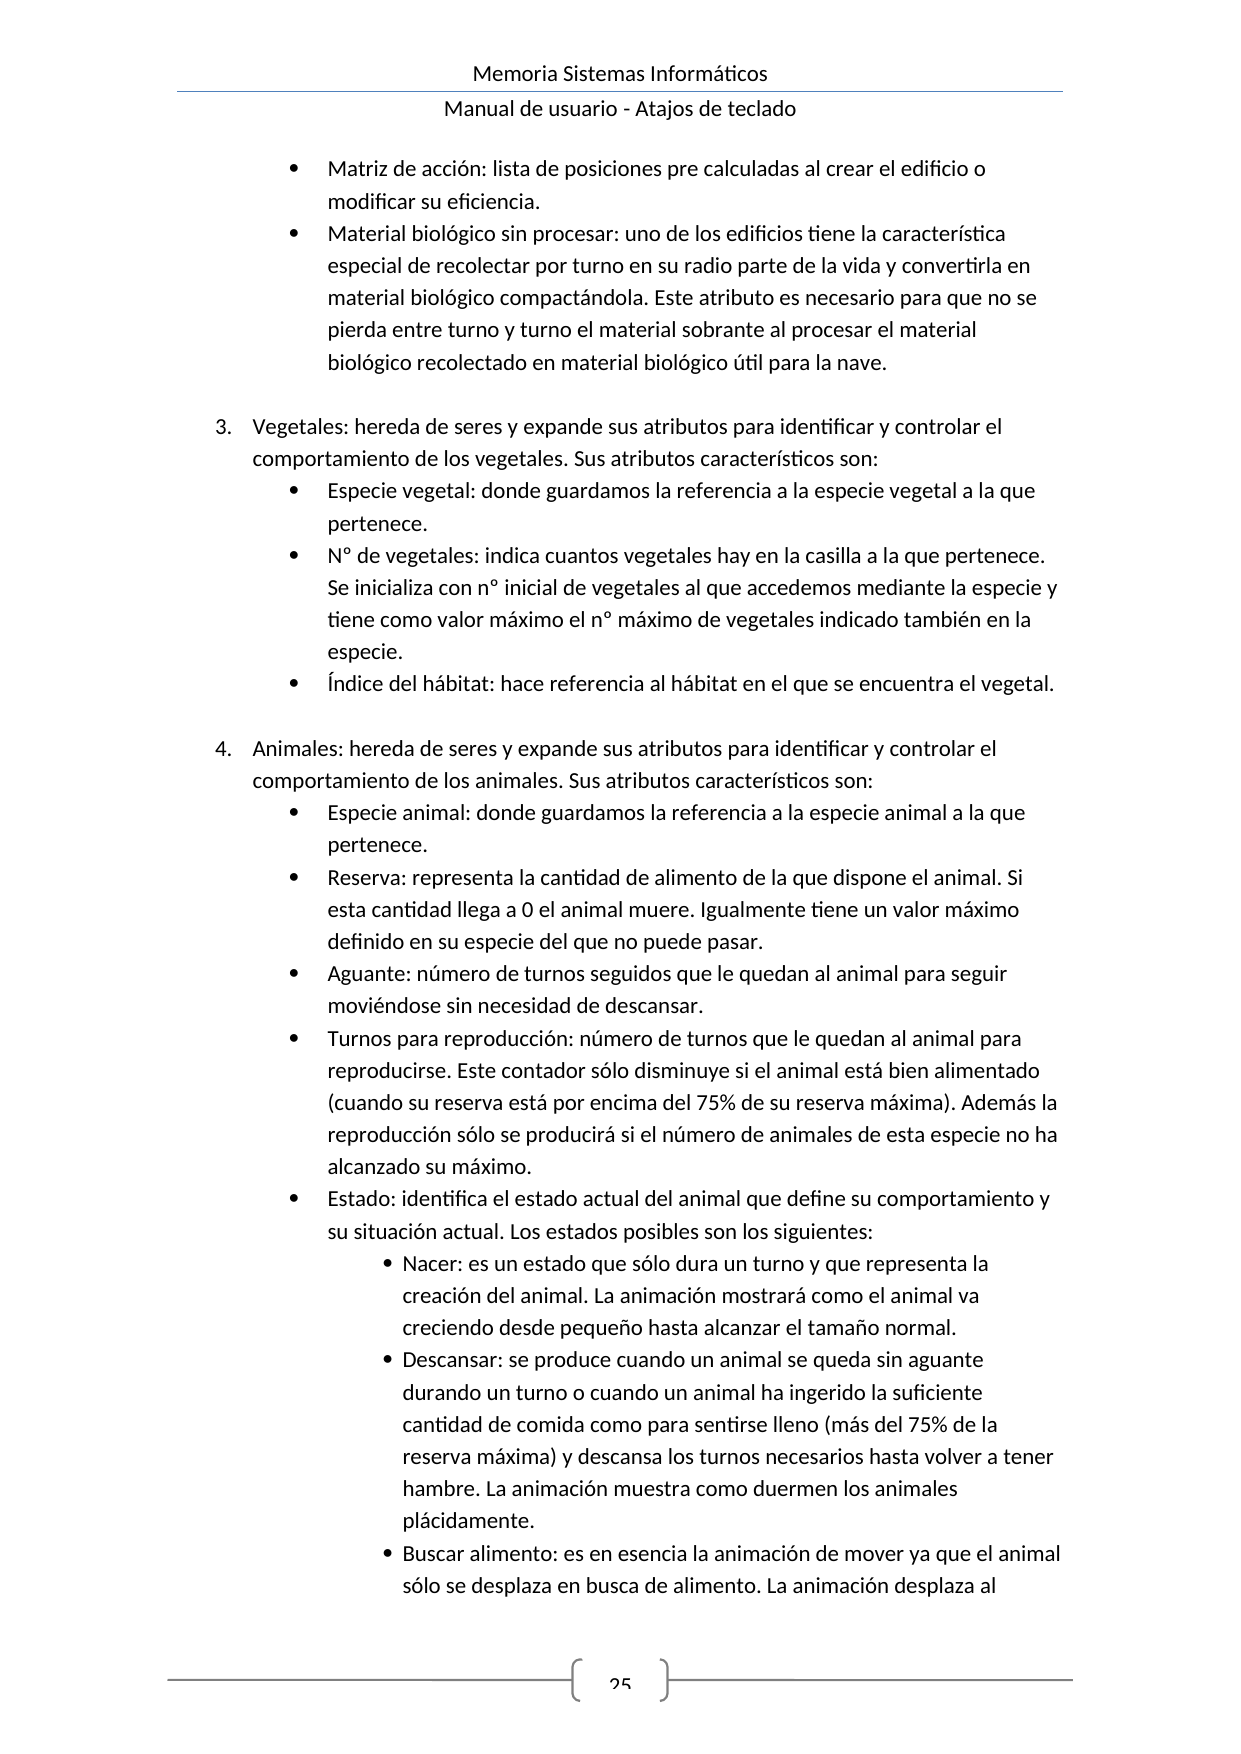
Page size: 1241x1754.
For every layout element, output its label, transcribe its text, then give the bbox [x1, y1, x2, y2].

list Descansar: se produce cuando un animal se queda sin aguante durando un turno o cuando un animal ha ingerido la suficiente cantidad de comida como para sentirse lleno (más del 75% de la reserva máxima) y descansa los turnos necesarios hasta volver a tener hambre. La animación muestra como duermen los animales plácidamente. [383, 1346, 1063, 1534]
list Vegetales: hereda de seres y expande sus atributos para identificar y controlar el comportamiento de los vegetales. Sus atributos característicos son: [215, 412, 1063, 472]
list Aguante: número de turnos seguidos que le quedan al animal para seguir moviéndose sin necesidad de descansar. [290, 959, 1063, 1019]
list Especie vegetal: donde guardamos la referencia a la especie vegetal a la que pertenece. [290, 476, 1063, 537]
list Índice del hábitat: hace referencia al hábitat en el que se encuentra el vegetal. [290, 669, 1063, 698]
list Especie animal: donde guardamos la referencia a la especie animal a la que pertenece. [290, 798, 1063, 858]
list Reserva: representa la cantidad de alimento de la que dispone el animal. Si esta cantidad llega a 0 el animal muere. Igualmente tiene un valor máximo definido en su especie del que no puede pasar. [290, 863, 1063, 955]
list Matriz de acción: lista de posiciones pre calculadas al crear el edificio o modificar su eficiencia. [290, 154, 1063, 215]
list Turnos para reproducción: número de turnos que le quedan al animal para reproducirse. Este contador sólo disminuye si el animal está bien alimentado (cuando su reserva está por encima del 75% de su reserva máxima). Además la reproducción sólo se producirá si el número de animales de esta especie no ha alcanzado su máximo. [290, 1024, 1063, 1180]
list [383, 1539, 1063, 1599]
list Material biológico sin procesar: uno de los edificios tiene la característica especial de recolectar por turno en su radio parte de la vida y convertirla en material biológico compactándola. Este atributo es necesario para que no se pierda entre turno y turno el material sobrante al procesar el material biológico recolectado en material biológico útil para la nave. [290, 219, 1063, 376]
list Nacer: es un estado que sólo dura un turno y que representa la creación del animal. La animación mostrará como el animal va creciendo desde pequeño hasta alcanzar el tamaño normal. [383, 1249, 1063, 1341]
list Animales: hereda de seres y expande sus atributos para identificar y controlar el comportamiento de los animales. Sus atributos característicos son: [215, 734, 1063, 794]
list Estado: identifica el estado actual del animal que define su comportamiento y su situación actual. Los estados posibles son los siguientes: [290, 1184, 1063, 1245]
list Nº de vegetales: indica cuantos vegetales hay en la casilla a la que pertenece. Se inicializa con nº inicial de vegetales al que accedemos mediante la especie y tiene como valor máximo el nº máximo de vegetales indicado también en la especie. [290, 541, 1063, 665]
